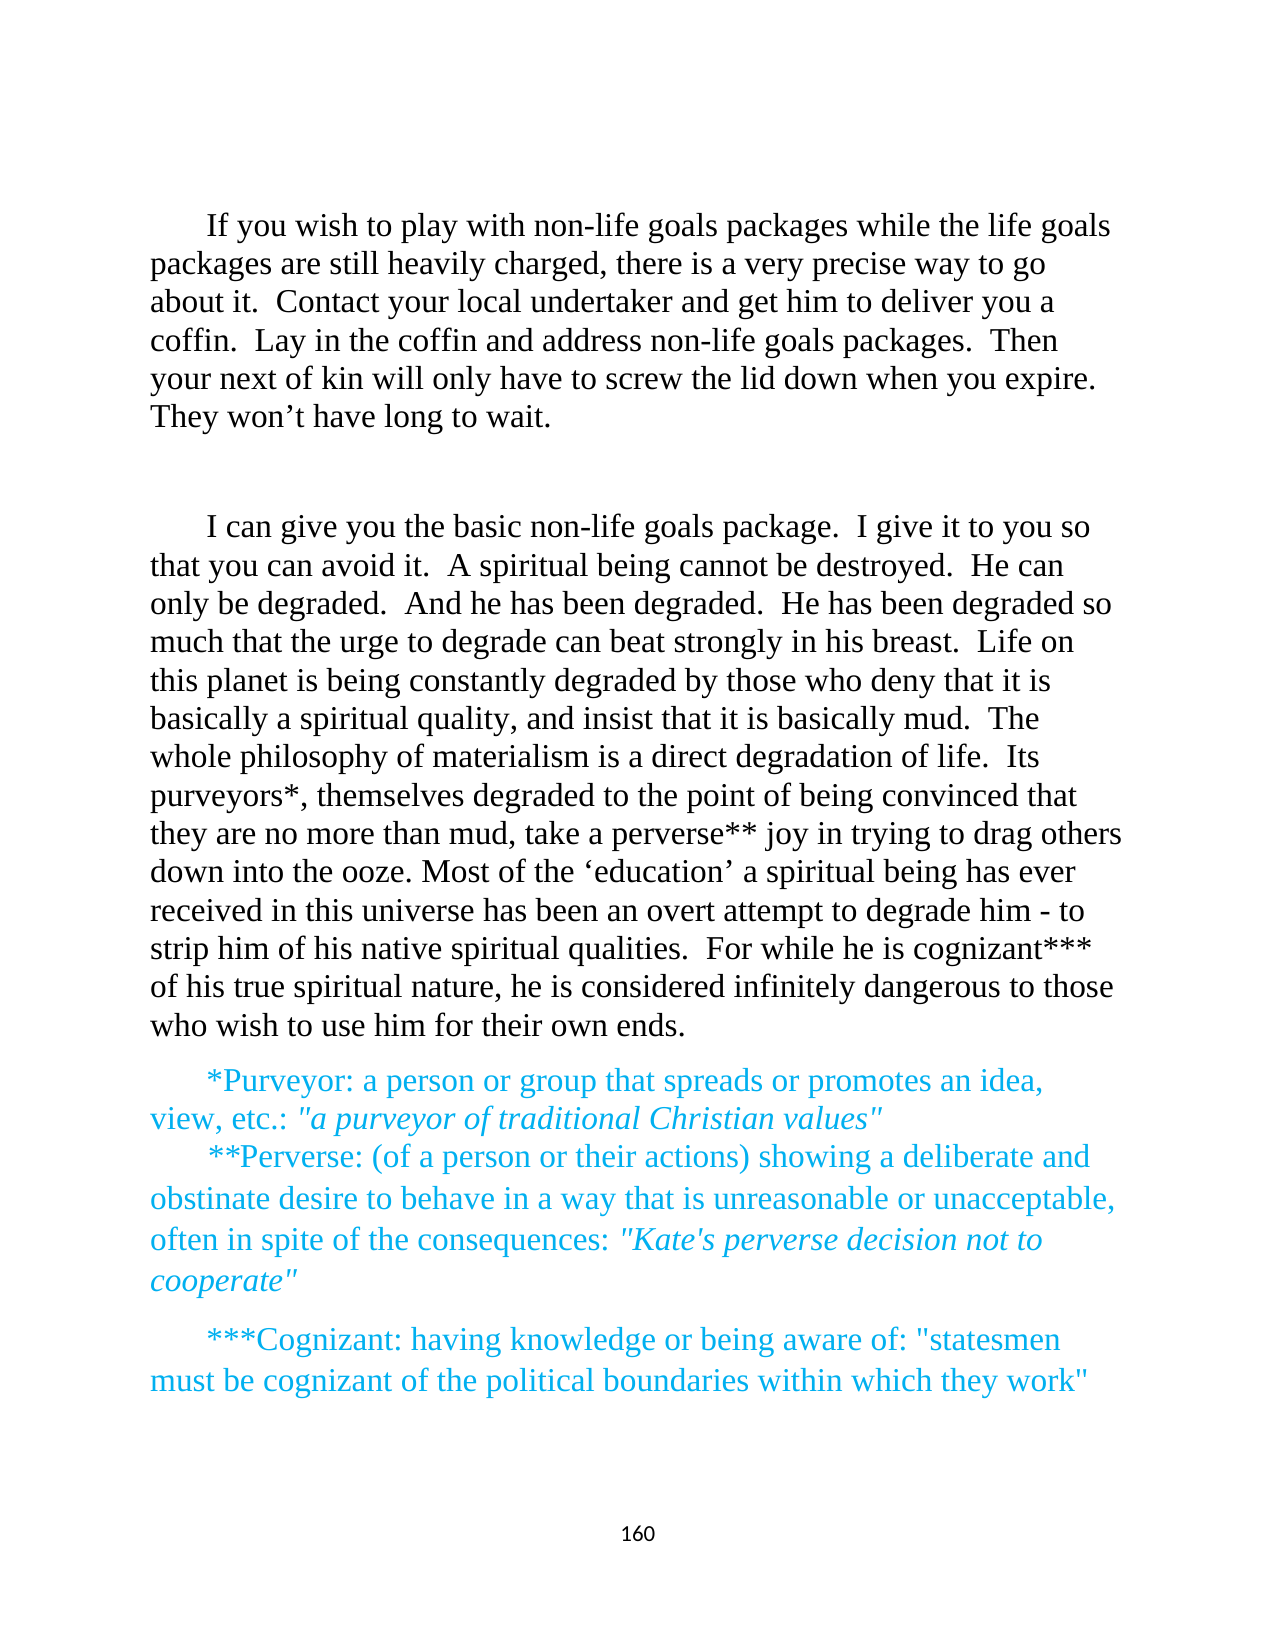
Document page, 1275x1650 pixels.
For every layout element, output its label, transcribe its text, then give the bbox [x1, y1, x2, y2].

text I can give you the basic non-life goals package. I give it to you so that you can avoid it. A spiritual being cannot be destroyed. He can only be degraded. And he has been degraded. He has been degraded so much that the urge to degrade can beat strongly in his breast. Life on this planet is being constantly degraded by those who deny that it is basically a spiritual quality, and insist that it is basically mud. The whole philosophy of materialism is a direct degradation of life. Its purveyors*, themselves degraded to the point of being convinced that they are no more than mud, take a perverse** joy in trying to drag others down into the ooze. Most of the ‘education’ a spiritual being has ever received in this universe has been an overt attempt to degrade him - to strip him of his native spiritual qualities. For while he is cognizant*** of his true spiritual nature, he is considered infinitely dangerous to those who wish to use him for their own ends. [150, 507, 1125, 1043]
text *Purveyor: a person or group that spreads or promotes an idea, view, etc.: "a purveyor of traditional Christian values" [150, 1060, 1125, 1137]
text ***Cognizant: having knowledge or being aware of: "statesmen must be cognizant of the political boundaries within which they work" [150, 1319, 1125, 1398]
text **Perverse: (of a person or their actions) showing a deliberate and obstinate desire to behave in a way that is unreasonable or unacceptable, often in spite of the consequences: "Kate's perverse decision not to cooperate" [150, 1137, 1125, 1299]
text If you wish to play with non-life goals packages while the life goals packages are still heavily charged, there is a very precise way to go about it. Contact your local undertaker and get him to deliver you a coffin. Lay in the coffin and address non-life goals packages. Then your next of kin will only have to screw the lid down when you expire. They won’t have long to wait. [150, 205, 1125, 435]
